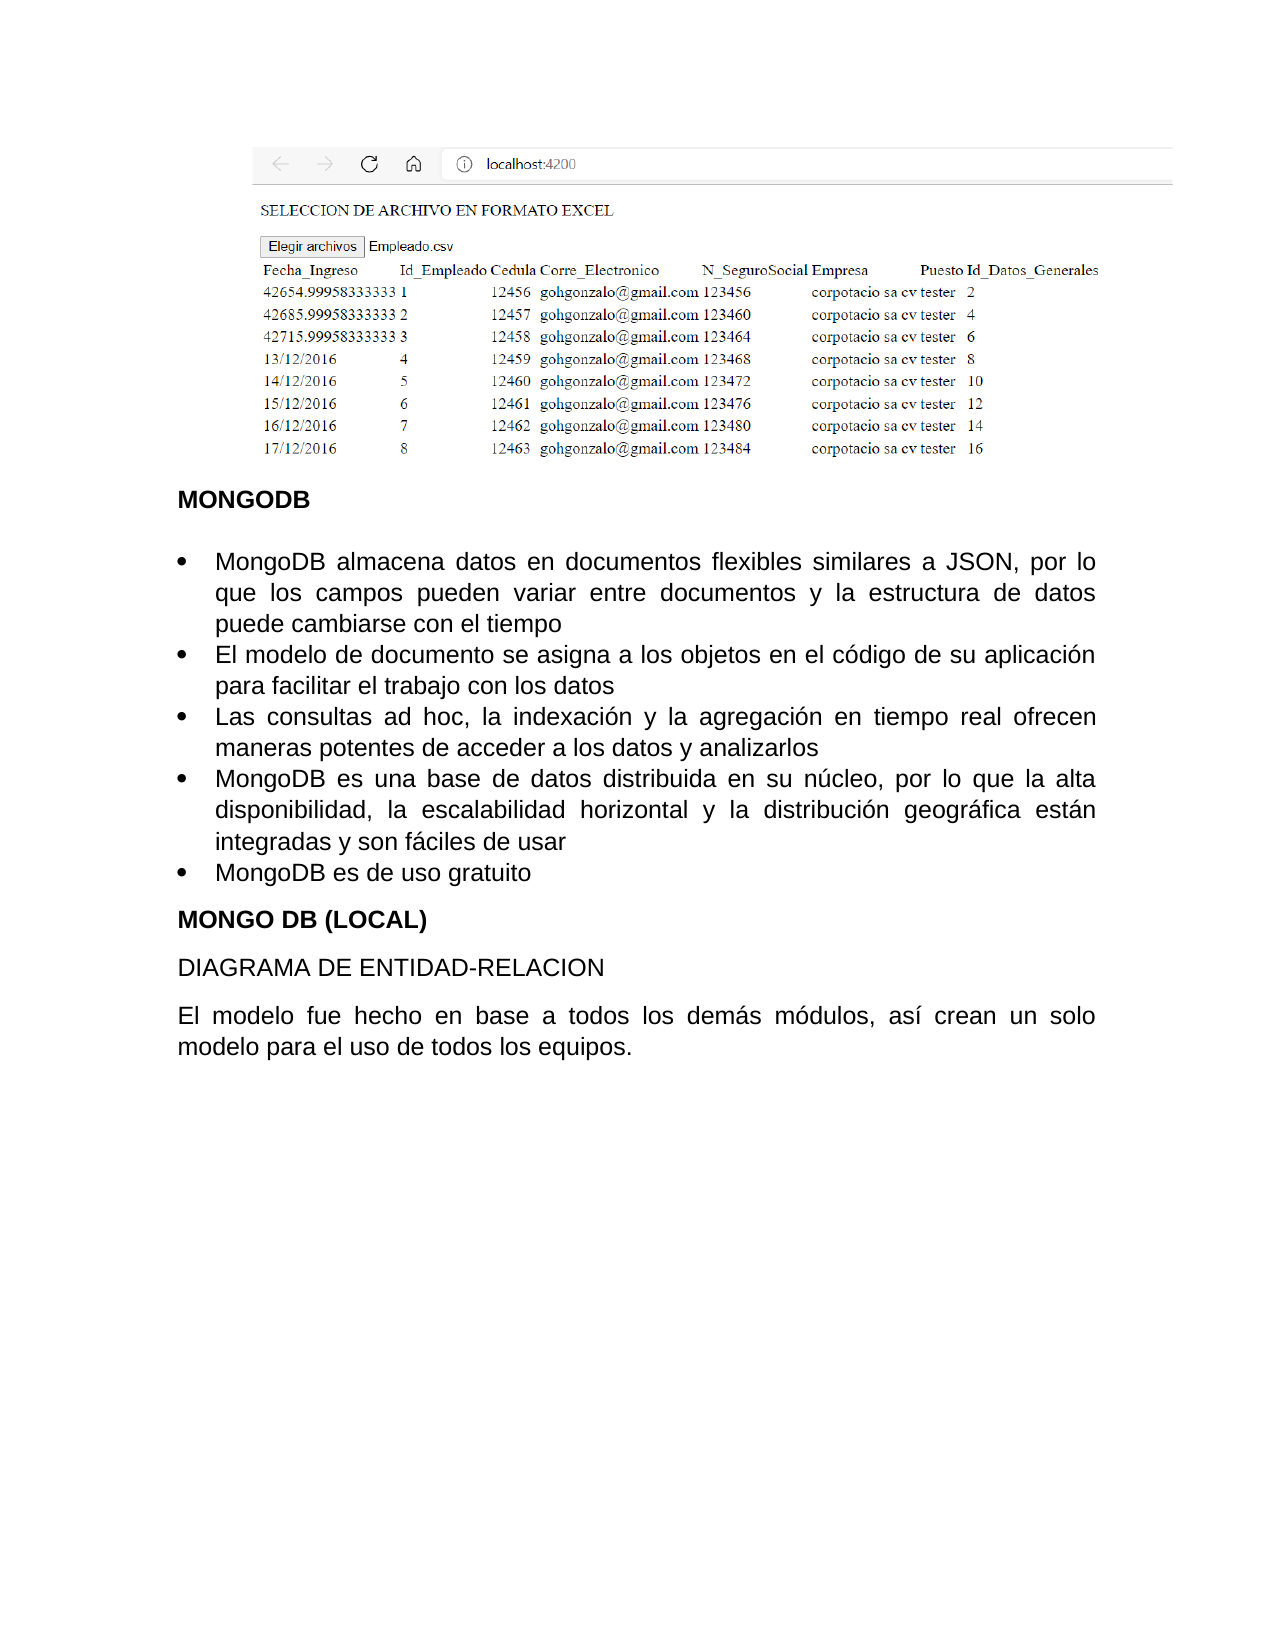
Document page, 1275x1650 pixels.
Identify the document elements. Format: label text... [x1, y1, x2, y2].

text El modelo fue hecho en base a todos los demás módulos, así crean un solo modelo para el uso de todos los equipos. [177, 1001, 1098, 1061]
list Las consultas ad hoc, la indexación y la agregación en tiempo real ofrecen maneras potentes de acceder a los datos y analizarlos [177, 702, 1098, 762]
list El modelo de documento se asigna a los objetos en el código de su aplicación para facilitar el trabajo con los datos [177, 640, 1098, 700]
list MongoDB almacena datos en documentos flexibles similares a JSON, por lo que los campos pueden variar entre documentos y la estructura de datos puede cambiarse con el tiempo [177, 547, 1098, 638]
text MONGO DB (LOCAL) [177, 905, 1098, 934]
list MONGODB [177, 485, 1098, 513]
picture [252, 147, 1173, 483]
list MongoDB es una base de datos distribuida en su núcleo, por lo que la alta disponibilidad, la escalabilidad horizontal y la distribución geográfica están integradas y son fáciles de usar [177, 764, 1098, 855]
text DIAGRAMA DE ENTIDAD-RELACION [177, 953, 1098, 982]
list MongoDB es de uso gratuito [177, 858, 1098, 886]
